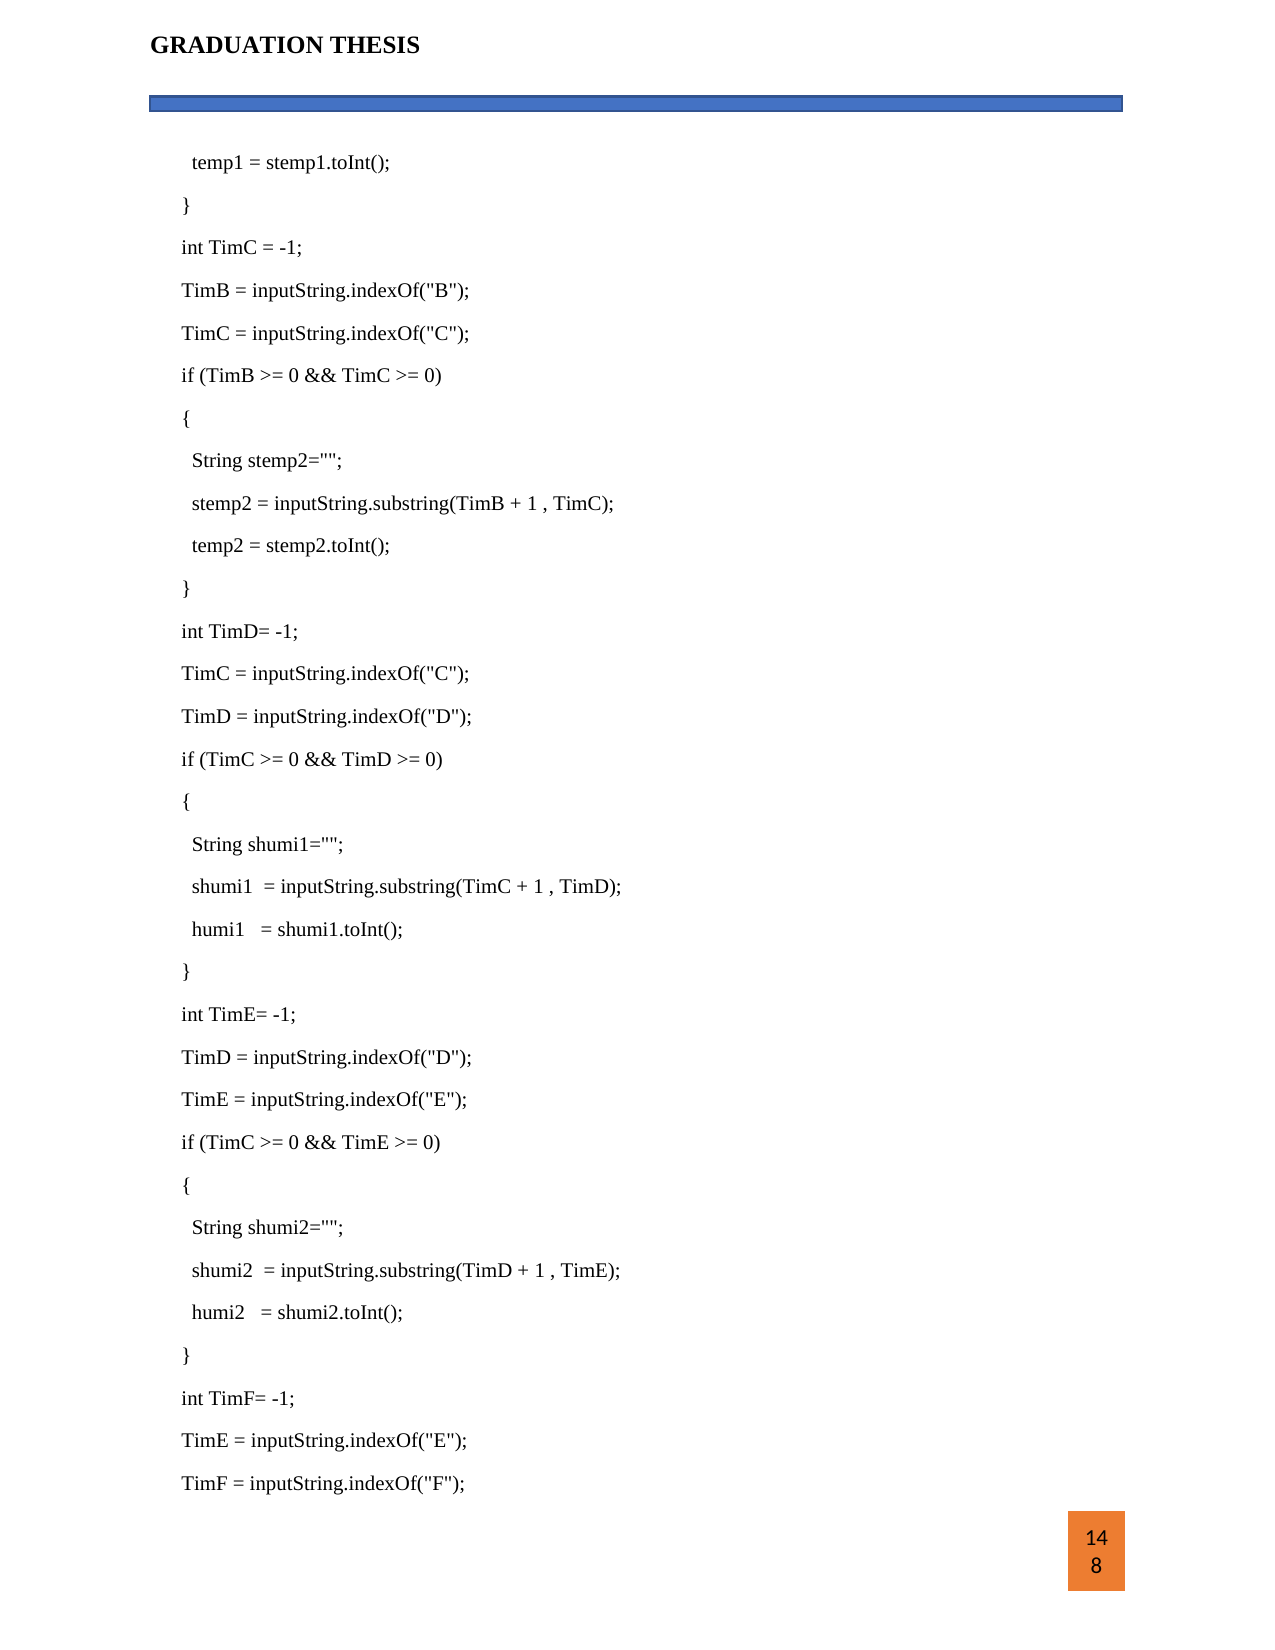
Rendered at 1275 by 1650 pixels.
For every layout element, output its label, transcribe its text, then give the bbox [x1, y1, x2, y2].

text String shumi2=""; [150, 1215, 1125, 1239]
text temp2 = stemp2.toInt(); [150, 533, 1125, 557]
text TimB = inputString.indexOf("B"); [150, 278, 1125, 302]
text TimE = inputString.indexOf("E"); [150, 1087, 1125, 1111]
text } [150, 959, 1125, 983]
text int TimF= -1; [150, 1386, 1125, 1409]
text } [150, 576, 1125, 600]
text humi2 = shumi2.toInt(); [150, 1300, 1125, 1324]
text shumi1 = inputString.substring(TimC + 1 , TimD); [150, 874, 1125, 898]
text { [150, 1172, 1125, 1197]
text TimD = inputString.indexOf("D"); [150, 704, 1125, 728]
text stemp2 = inputString.substring(TimB + 1 , TimC); [150, 491, 1125, 515]
text int TimC = -1; [150, 235, 1125, 259]
text } [150, 193, 1125, 217]
text { [150, 406, 1125, 430]
text temp1 = stemp1.toInt(); [150, 150, 1125, 174]
text { [150, 789, 1125, 813]
text int TimD= -1; [150, 619, 1125, 643]
text TimF = inputString.indexOf("F"); [150, 1471, 1125, 1495]
text TimE = inputString.indexOf("E"); [150, 1428, 1125, 1452]
text humi1 = shumi1.toInt(); [150, 917, 1125, 941]
text TimC = inputString.indexOf("C"); [150, 320, 1125, 344]
text if (TimC >= 0 && TimD >= 0) [150, 746, 1125, 771]
text shumi2 = inputString.substring(TimD + 1 , TimE); [150, 1258, 1125, 1282]
text TimC = inputString.indexOf("C"); [150, 661, 1125, 685]
text if (TimC >= 0 && TimE >= 0) [150, 1130, 1125, 1154]
text } [150, 1343, 1125, 1367]
text TimD = inputString.indexOf("D"); [150, 1045, 1125, 1069]
text String shumi1=""; [150, 832, 1125, 856]
text if (TimB >= 0 && TimC >= 0) [150, 363, 1125, 387]
text int TimE= -1; [150, 1002, 1125, 1026]
text String stemp2=""; [150, 448, 1125, 472]
